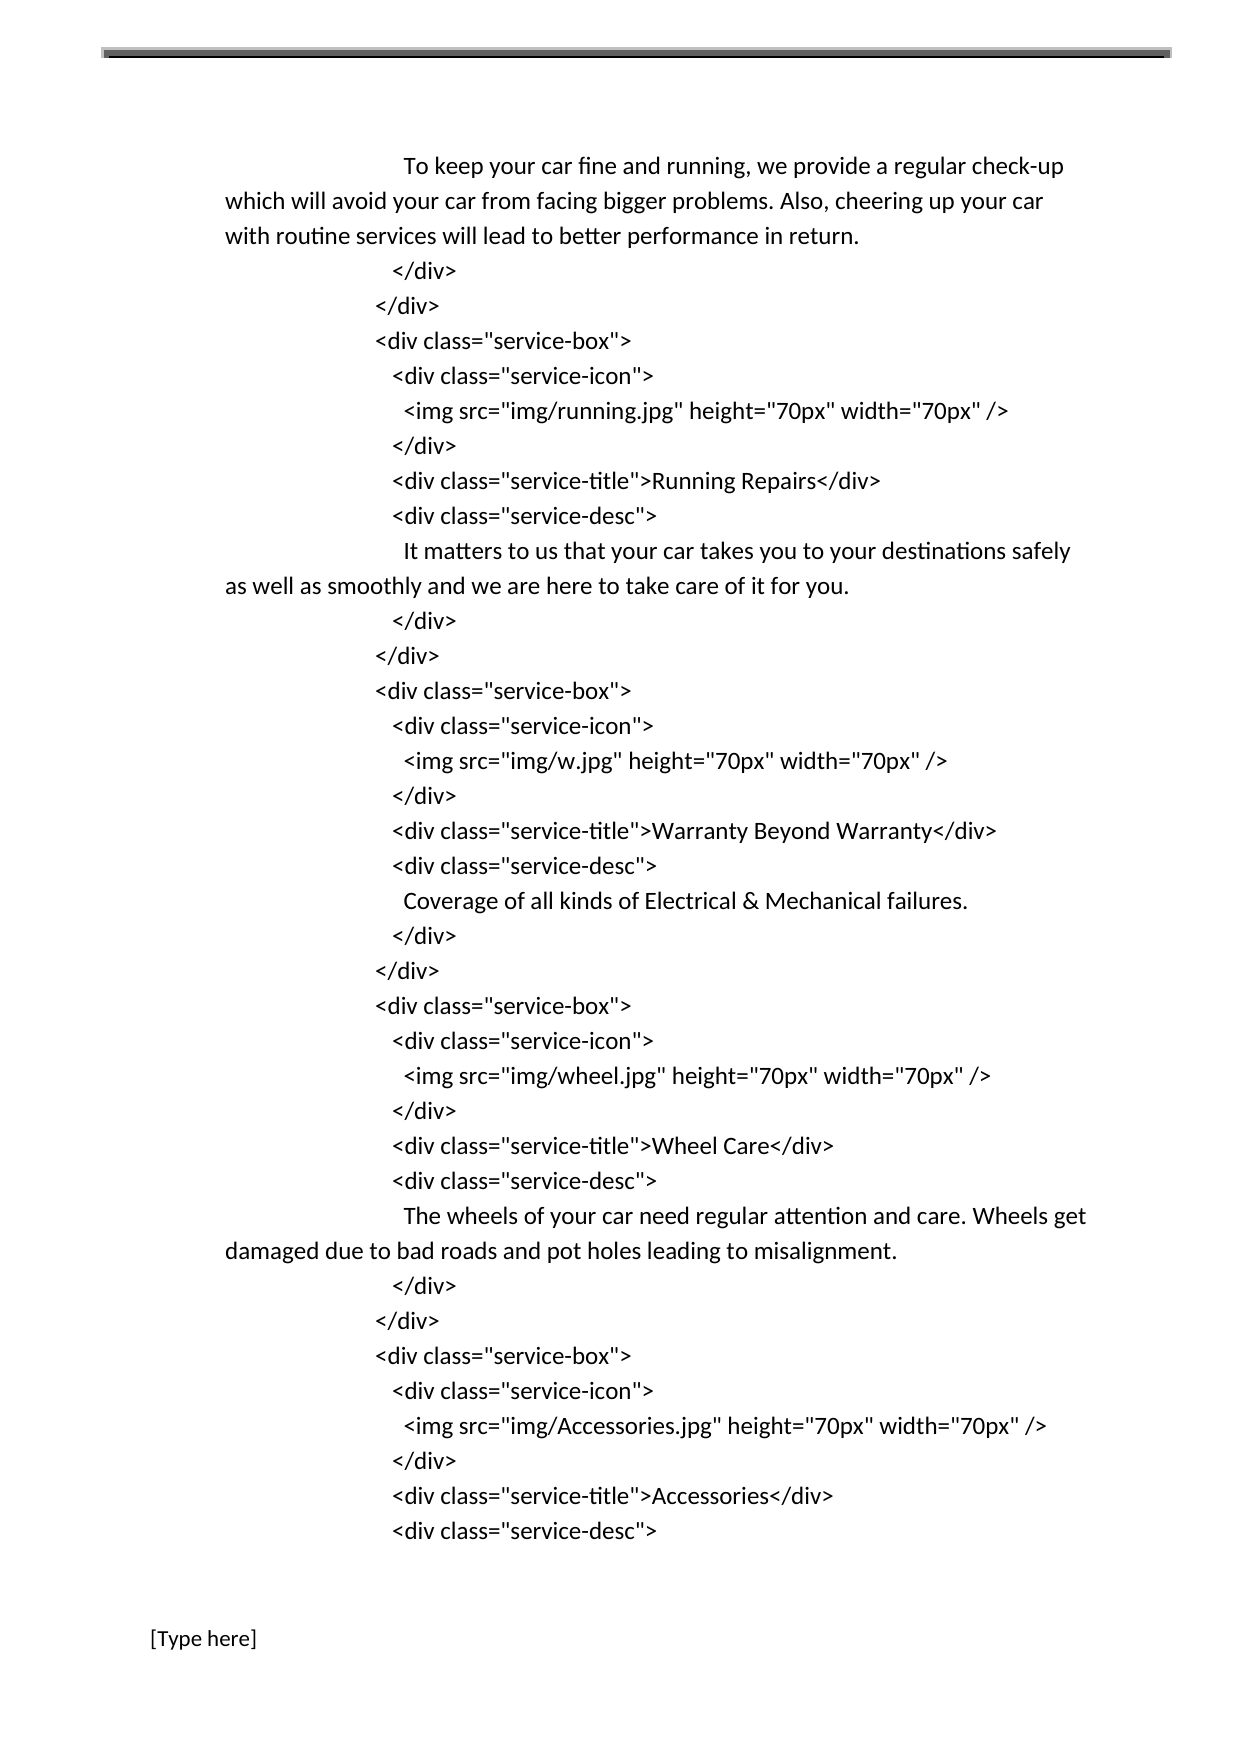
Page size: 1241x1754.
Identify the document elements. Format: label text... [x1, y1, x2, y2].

list The wheels of your car need regular attention and care. Wheels get damaged due to bad roads and pot holes leading to misalignment. [225, 1200, 1090, 1266]
list </div> [225, 955, 1090, 986]
list </div> [225, 780, 1090, 811]
list </div> [225, 605, 1090, 636]
list Coverage of all kinds of Electrical & Mechanical failures. [225, 885, 1090, 916]
list </div> [225, 640, 1090, 671]
list To keep your car fine and running, we provide a regular check-up which will avoid your car from facing bigger problems. Also, cheering up your car with routine services will lead to better performance in return. [225, 150, 1090, 251]
list <div class="service-desc"> [225, 850, 1090, 881]
list <img src="img/running.jpg" height="70px" width="70px" /> [225, 395, 1090, 426]
list <img src="img/Accessories.jpg" height="70px" width="70px" /> [225, 1410, 1090, 1441]
list <div class="service-title">Accessories</div> [225, 1480, 1090, 1511]
list <div class="service-icon"> [225, 1025, 1090, 1056]
list It matters to us that your car takes you to your destinations safely as well as smoothly and we are here to take care of it for you. [225, 535, 1090, 601]
list </div> [225, 430, 1090, 461]
list <div class="service-box"> [225, 325, 1090, 356]
list </div> [225, 920, 1090, 951]
list </div> [225, 290, 1090, 321]
list <div class="service-box"> [225, 1340, 1090, 1371]
list </div> [225, 1445, 1090, 1476]
list <div class="service-title">Wheel Care</div> [225, 1130, 1090, 1161]
list <div class="service-desc"> [225, 1165, 1090, 1196]
list <div class="service-desc"> [225, 1515, 1090, 1546]
list <div class="service-box"> [225, 675, 1090, 706]
list <div class="service-icon"> [225, 1375, 1090, 1406]
list <img src="img/wheel.jpg" height="70px" width="70px" /> [225, 1060, 1090, 1091]
list <div class="service-title">Running Repairs</div> [225, 465, 1090, 496]
list <div class="service-icon"> [225, 360, 1090, 391]
list <div class="service-icon"> [225, 710, 1090, 741]
list <div class="service-box"> [225, 990, 1090, 1021]
list </div> [225, 1270, 1090, 1301]
list <div class="service-title">Warranty Beyond Warranty</div> [225, 815, 1090, 846]
list <div class="service-desc"> [225, 500, 1090, 531]
list </div> [225, 1305, 1090, 1336]
list </div> [225, 1095, 1090, 1126]
list <img src="img/w.jpg" height="70px" width="70px" /> [225, 745, 1090, 776]
list </div> [225, 255, 1090, 286]
